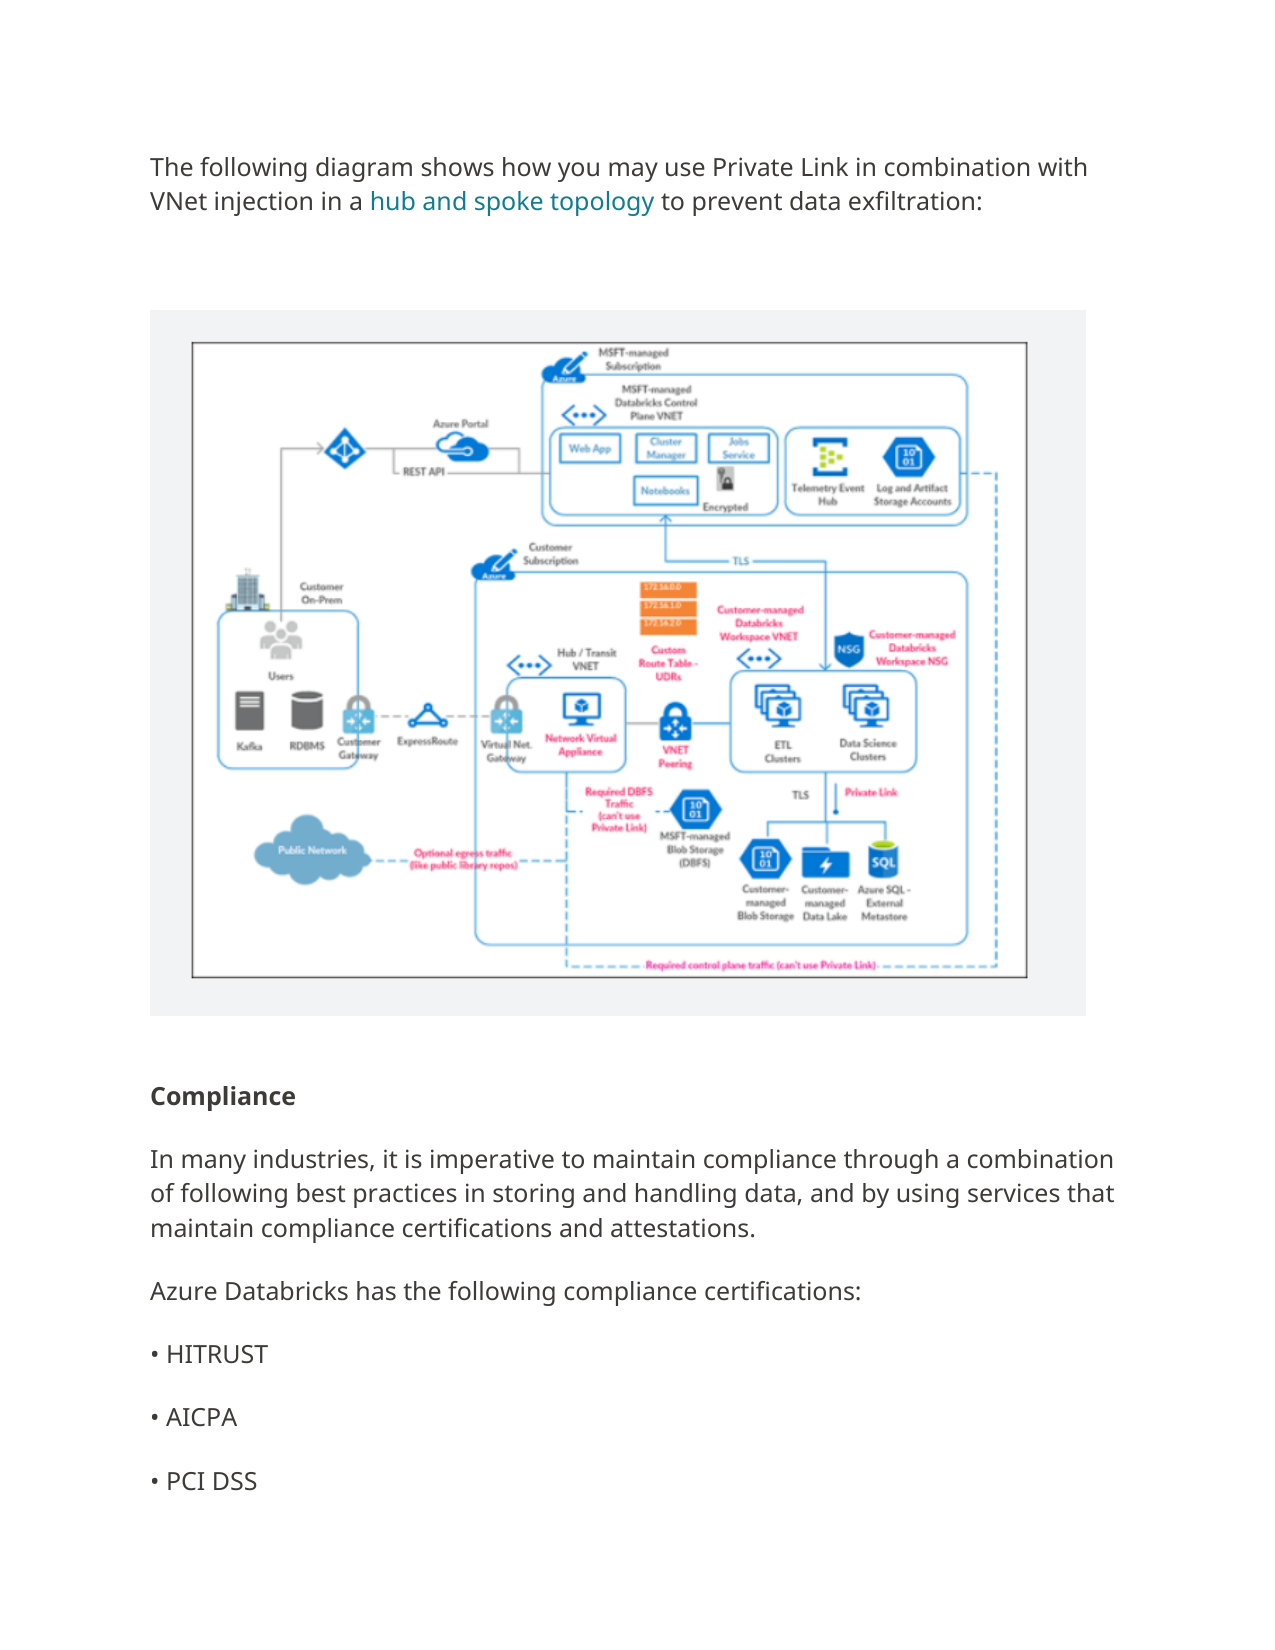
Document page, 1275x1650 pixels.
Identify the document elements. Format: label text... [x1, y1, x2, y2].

text • HITRUST [150, 1337, 1125, 1371]
text Compliance [150, 1079, 1125, 1113]
text • PCI DSS [150, 1463, 1125, 1497]
picture [150, 310, 1086, 1016]
text Azure Databricks has the following compliance certifications: [150, 1273, 1125, 1307]
text The following diagram shows how you may use Private Link in combination with VNet injection in a hub and spoke topology to prevent data exfiltration: [150, 150, 1125, 218]
text In many industries, it is imperative to maintain compliance through a combination of following best practices in storing and handling data, and by using services that maintain compliance certifications and attestations. [150, 1142, 1125, 1244]
text • AICPA [150, 1400, 1125, 1434]
